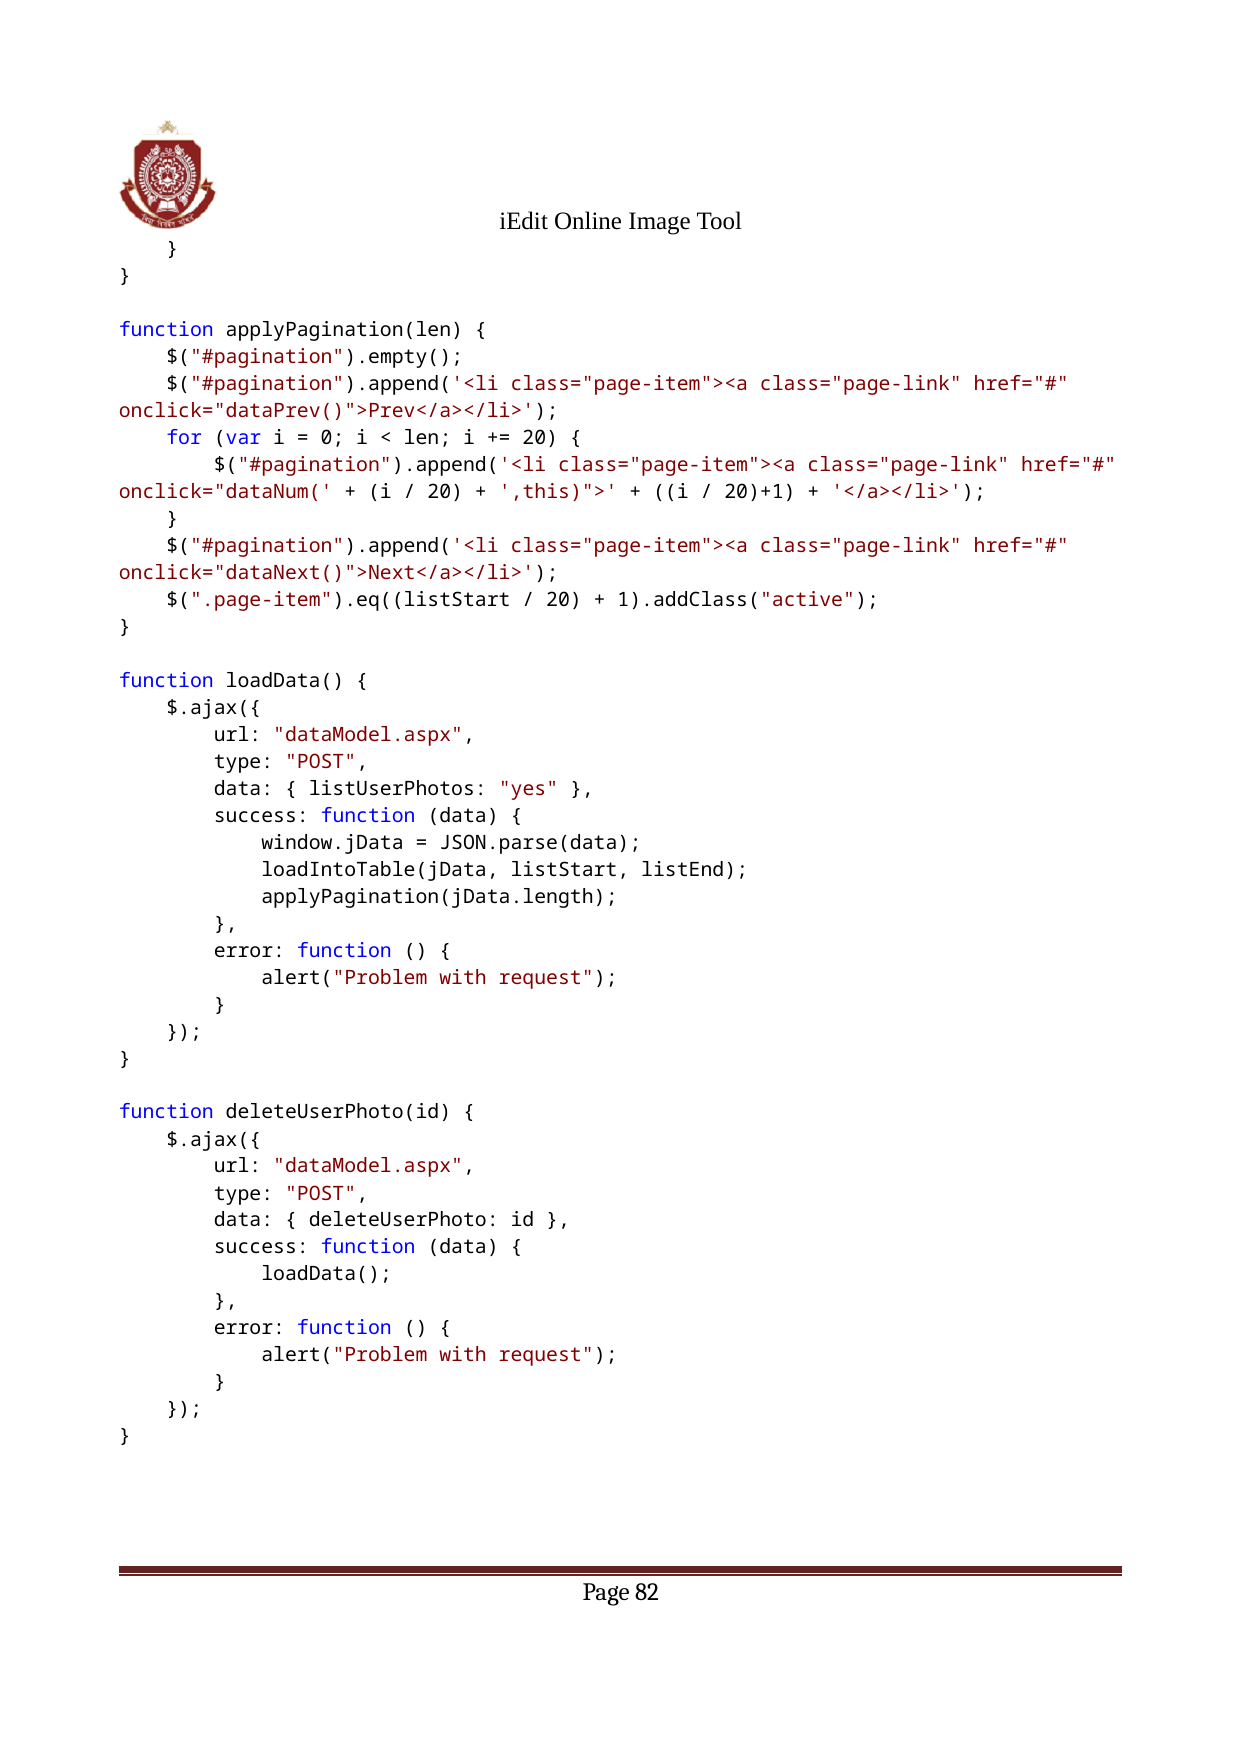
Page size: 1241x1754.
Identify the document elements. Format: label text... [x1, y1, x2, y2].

text url: "dataModel.aspx", [118, 720, 1122, 747]
text } [118, 1422, 1122, 1448]
text error: function () { [118, 936, 1122, 963]
text }); [118, 1394, 1122, 1422]
text } [118, 261, 1122, 288]
text url: "dataModel.aspx", [118, 1152, 1122, 1179]
text $(".page-item").eq((listStart / 20) + 1).addClass("active"); [118, 585, 1122, 612]
text function deleteUserPhoto(id) { [118, 1098, 1122, 1125]
text }, [118, 1287, 1122, 1314]
text }, [118, 909, 1122, 936]
text type: "POST", [118, 1179, 1122, 1206]
text } [118, 234, 1122, 261]
text applyPagination(jData.length); [118, 882, 1122, 909]
text error: function () { [118, 1314, 1122, 1341]
picture [118, 118, 224, 229]
text } [118, 1044, 1122, 1071]
text $("#pagination").append('<li class="page-item"><a class="page-link" href="#" onclick="dataPrev()">Prev</a></li>'); [118, 369, 1122, 423]
text loadData(); [118, 1260, 1122, 1287]
text }); [118, 1017, 1122, 1044]
text data: { listUserPhotos: "yes" }, [118, 774, 1122, 801]
text alert("Problem with request"); [118, 1341, 1122, 1368]
text type: "POST", [118, 747, 1122, 774]
text loadIntoTable(jData, listStart, listEnd); [118, 855, 1122, 882]
text $("#pagination").append('<li class="page-item"><a class="page-link" href="#" onclick="dataNext()">Next</a></li>'); [118, 531, 1122, 585]
text success: function (data) { [118, 801, 1122, 828]
text } [118, 1368, 1122, 1394]
text $.ajax({ [118, 1125, 1122, 1152]
text success: function (data) { [118, 1233, 1122, 1260]
text } [118, 612, 1122, 639]
text function loadData() { [118, 666, 1122, 693]
text function applyPagination(len) { [118, 315, 1122, 342]
text } [118, 504, 1122, 531]
text } [118, 990, 1122, 1017]
text window.jData = JSON.parse(data); [118, 828, 1122, 855]
text data: { deleteUserPhoto: id }, [118, 1206, 1122, 1233]
text for (var i = 0; i < len; i += 20) { [118, 423, 1122, 450]
text alert("Problem with request"); [118, 963, 1122, 990]
text $("#pagination").empty(); [118, 342, 1122, 369]
text $.ajax({ [118, 693, 1122, 720]
text $("#pagination").append('<li class="page-item"><a class="page-link" href="#" onclick="dataNum(' + (i / 20) + ',this)">' + ((i / 20)+1) + '</a></li>'); [118, 450, 1122, 504]
